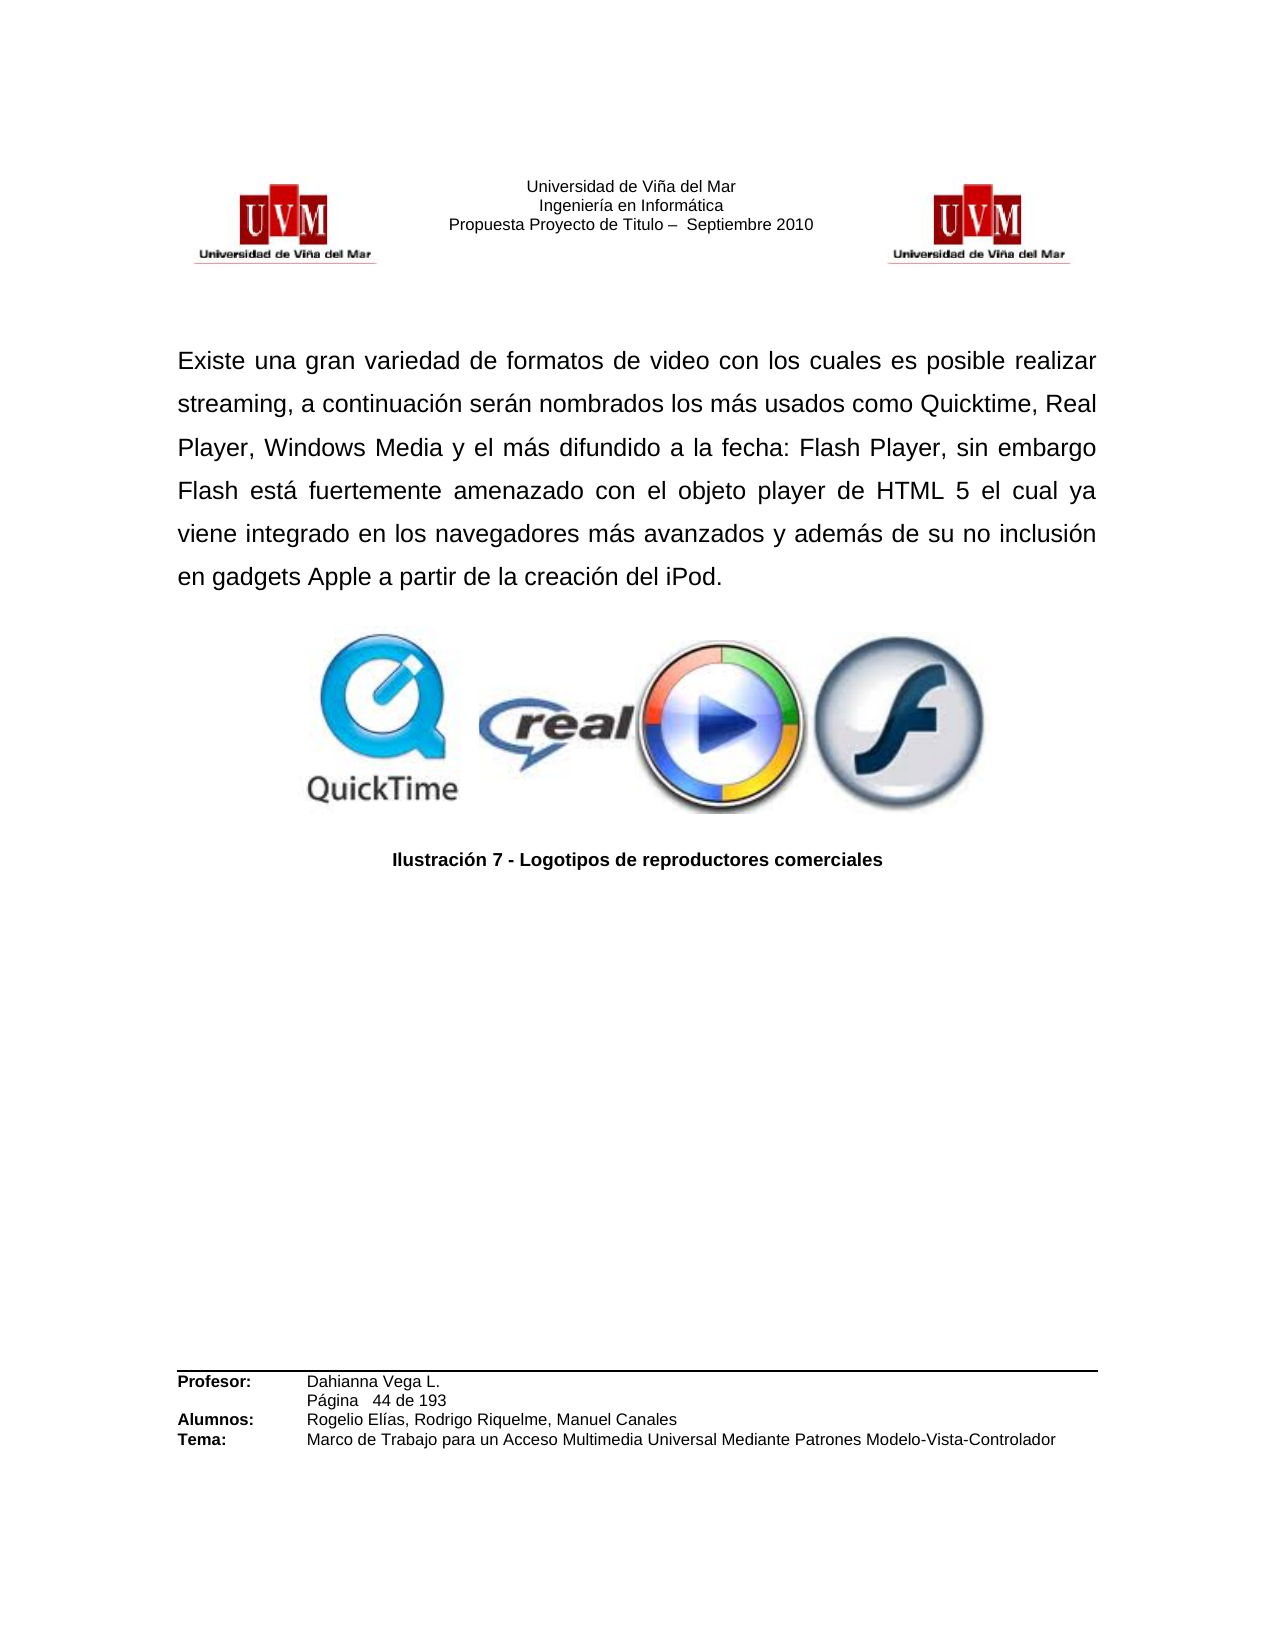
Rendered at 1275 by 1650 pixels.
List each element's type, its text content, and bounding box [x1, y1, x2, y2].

picture [177, 176, 390, 267]
text Ilustración 7 - Logotipos de reproductores comerciales [177, 849, 1098, 870]
picture [285, 626, 990, 814]
picture [871, 176, 1084, 267]
text Existe una gran variedad de formatos de video con los cuales es posible realizar streaming, a continuación serán nombrados los más usados como Quicktime, Real Player, Windows Media y el más difundido a la fecha: Flash Player, sin embargo Flash está fuertemente amenazado con el objeto player de HTML 5 el cual ya viene integrado en los navegadores más avanzados y además de su no inclusión en gadgets Apple a partir de la creación del iPod. [177, 346, 1098, 591]
